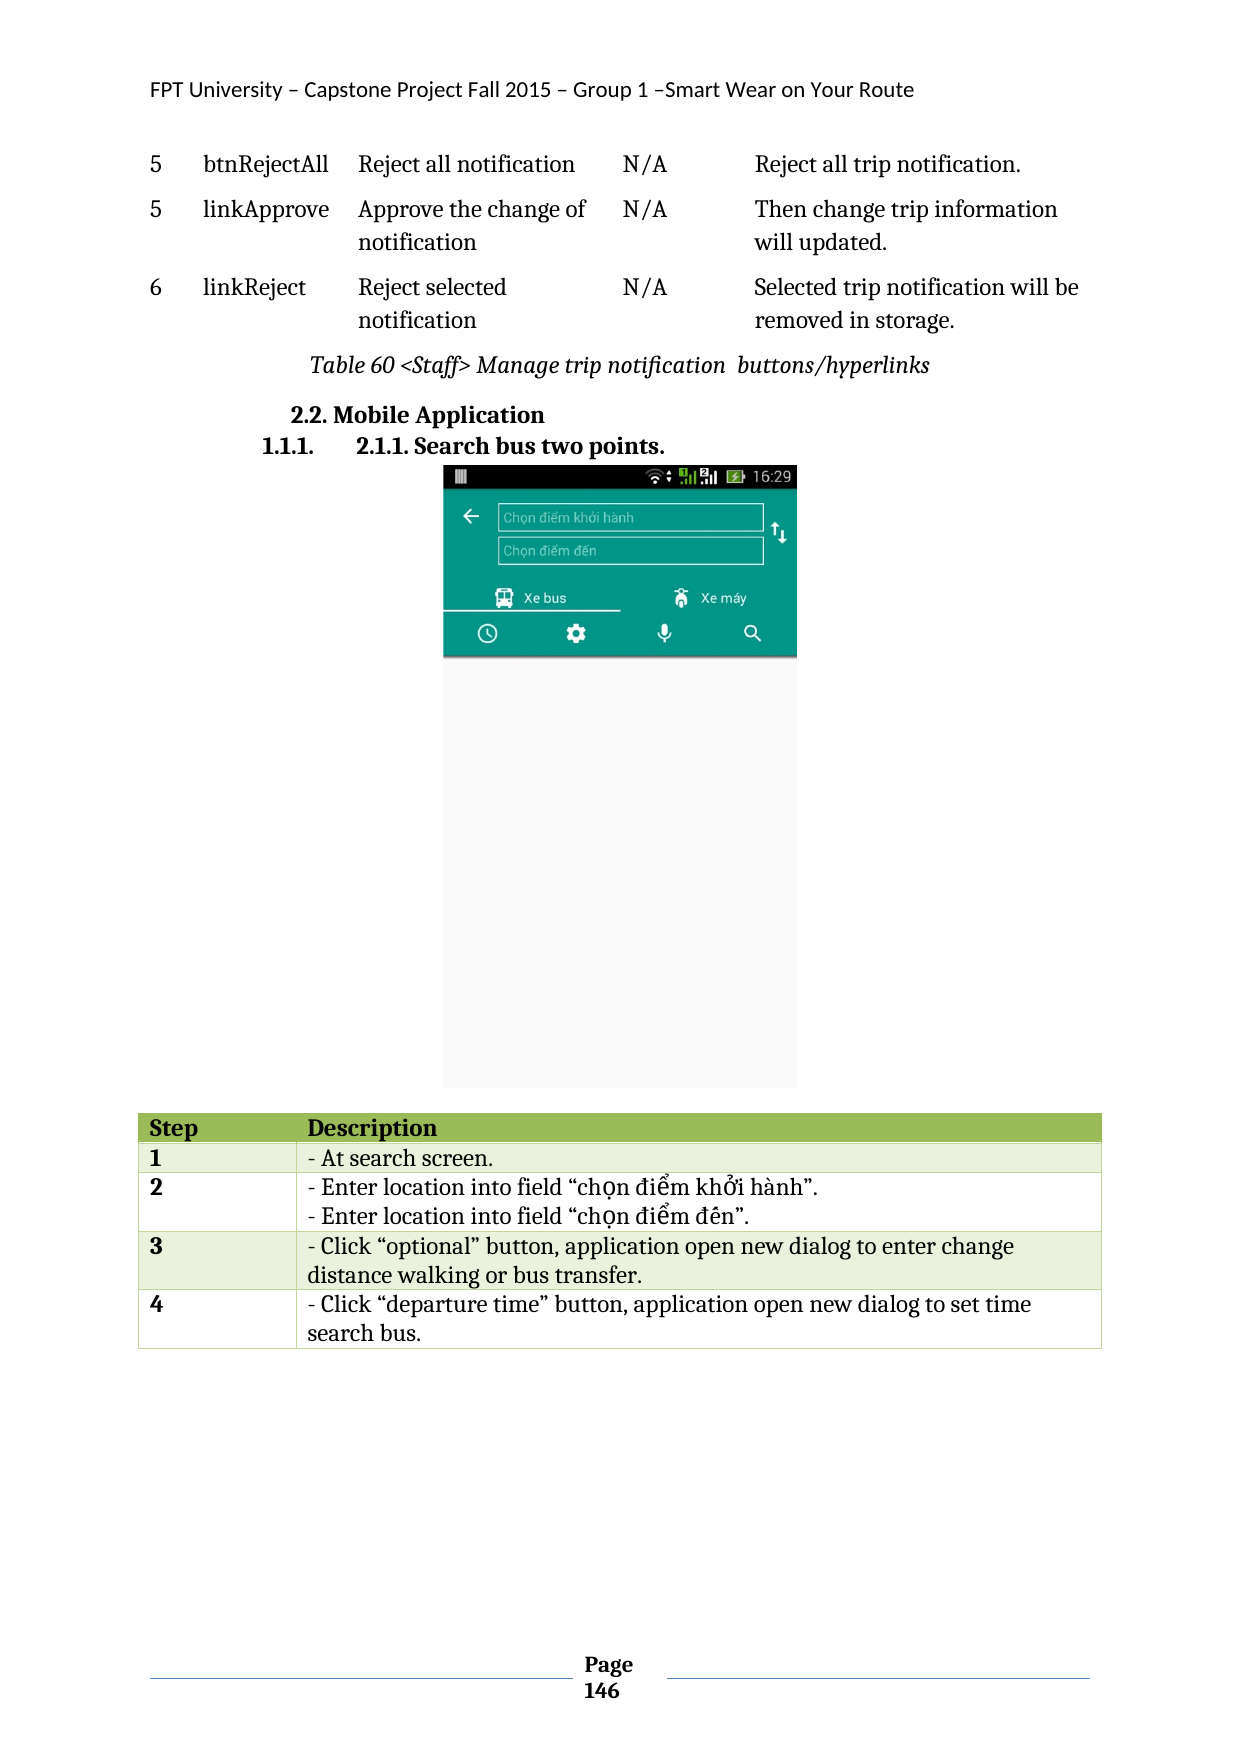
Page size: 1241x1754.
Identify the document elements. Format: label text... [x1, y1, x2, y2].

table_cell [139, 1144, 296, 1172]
picture [443, 465, 797, 1088]
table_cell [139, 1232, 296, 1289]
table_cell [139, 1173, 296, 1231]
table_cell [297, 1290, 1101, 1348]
subtitle 2.1.1. Search bus two points. [262, 432, 1090, 461]
subtitle 2.2. Mobile Application [291, 401, 1090, 430]
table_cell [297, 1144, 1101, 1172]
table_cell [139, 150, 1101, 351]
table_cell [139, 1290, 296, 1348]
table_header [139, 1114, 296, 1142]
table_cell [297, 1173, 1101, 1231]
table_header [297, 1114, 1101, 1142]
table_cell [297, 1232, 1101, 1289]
